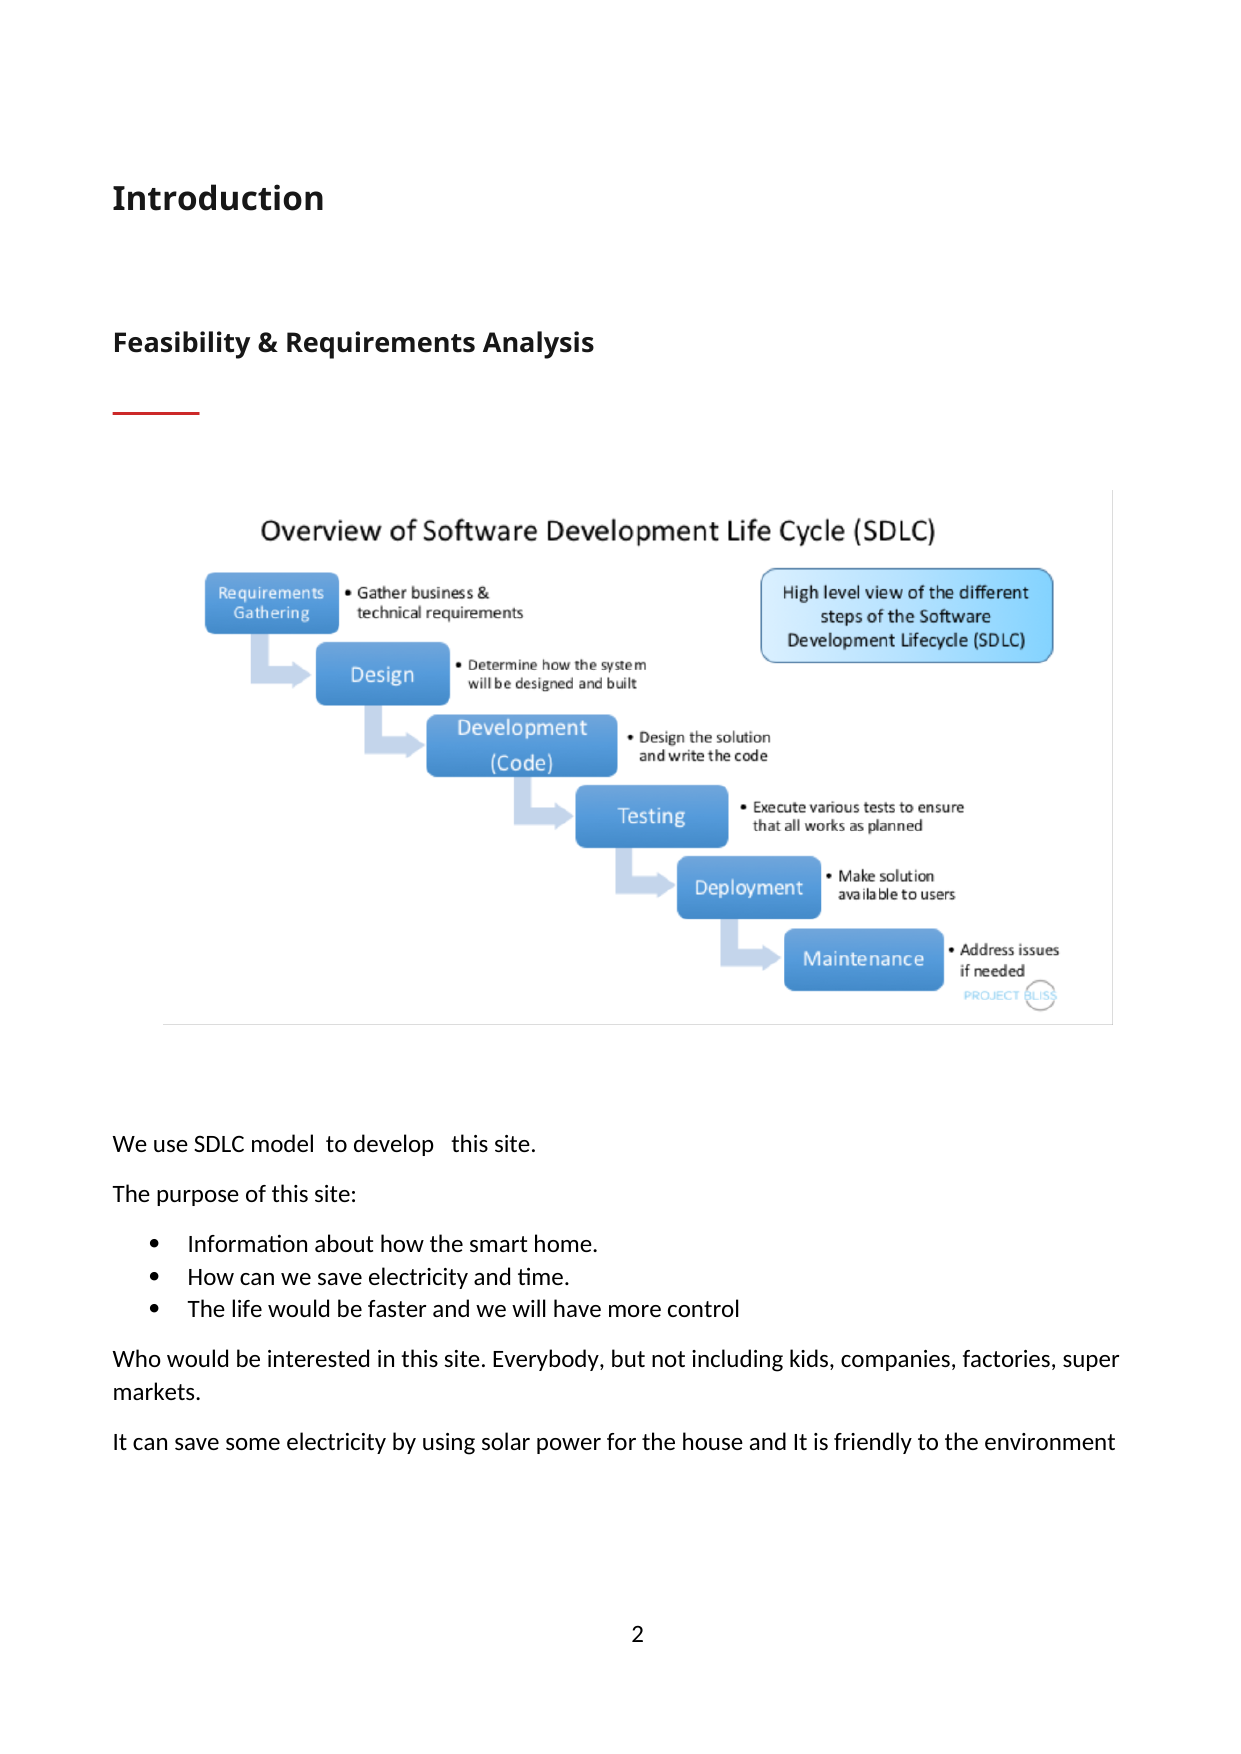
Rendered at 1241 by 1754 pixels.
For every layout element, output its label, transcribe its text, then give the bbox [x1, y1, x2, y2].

text The purpose of this site: [112, 1178, 1128, 1209]
text It can save some electricity by using solar power for the house and It is friendly to the environment [112, 1426, 1128, 1456]
picture [112, 412, 1128, 1110]
subtitle Introduction [112, 175, 1128, 220]
subtitle Feasibility & Requirements Analysis [112, 323, 1128, 360]
text Who would be interested in this site. Everybody, but not including kids, companies, factories, super markets. [112, 1343, 1128, 1407]
text We use SDLC model to develop this site. [112, 1128, 1128, 1159]
list How can we save electricity and time. [150, 1261, 1128, 1291]
list Information about how the smart home. [150, 1228, 1128, 1258]
list The life would be faster and we will have more control [150, 1293, 1128, 1324]
